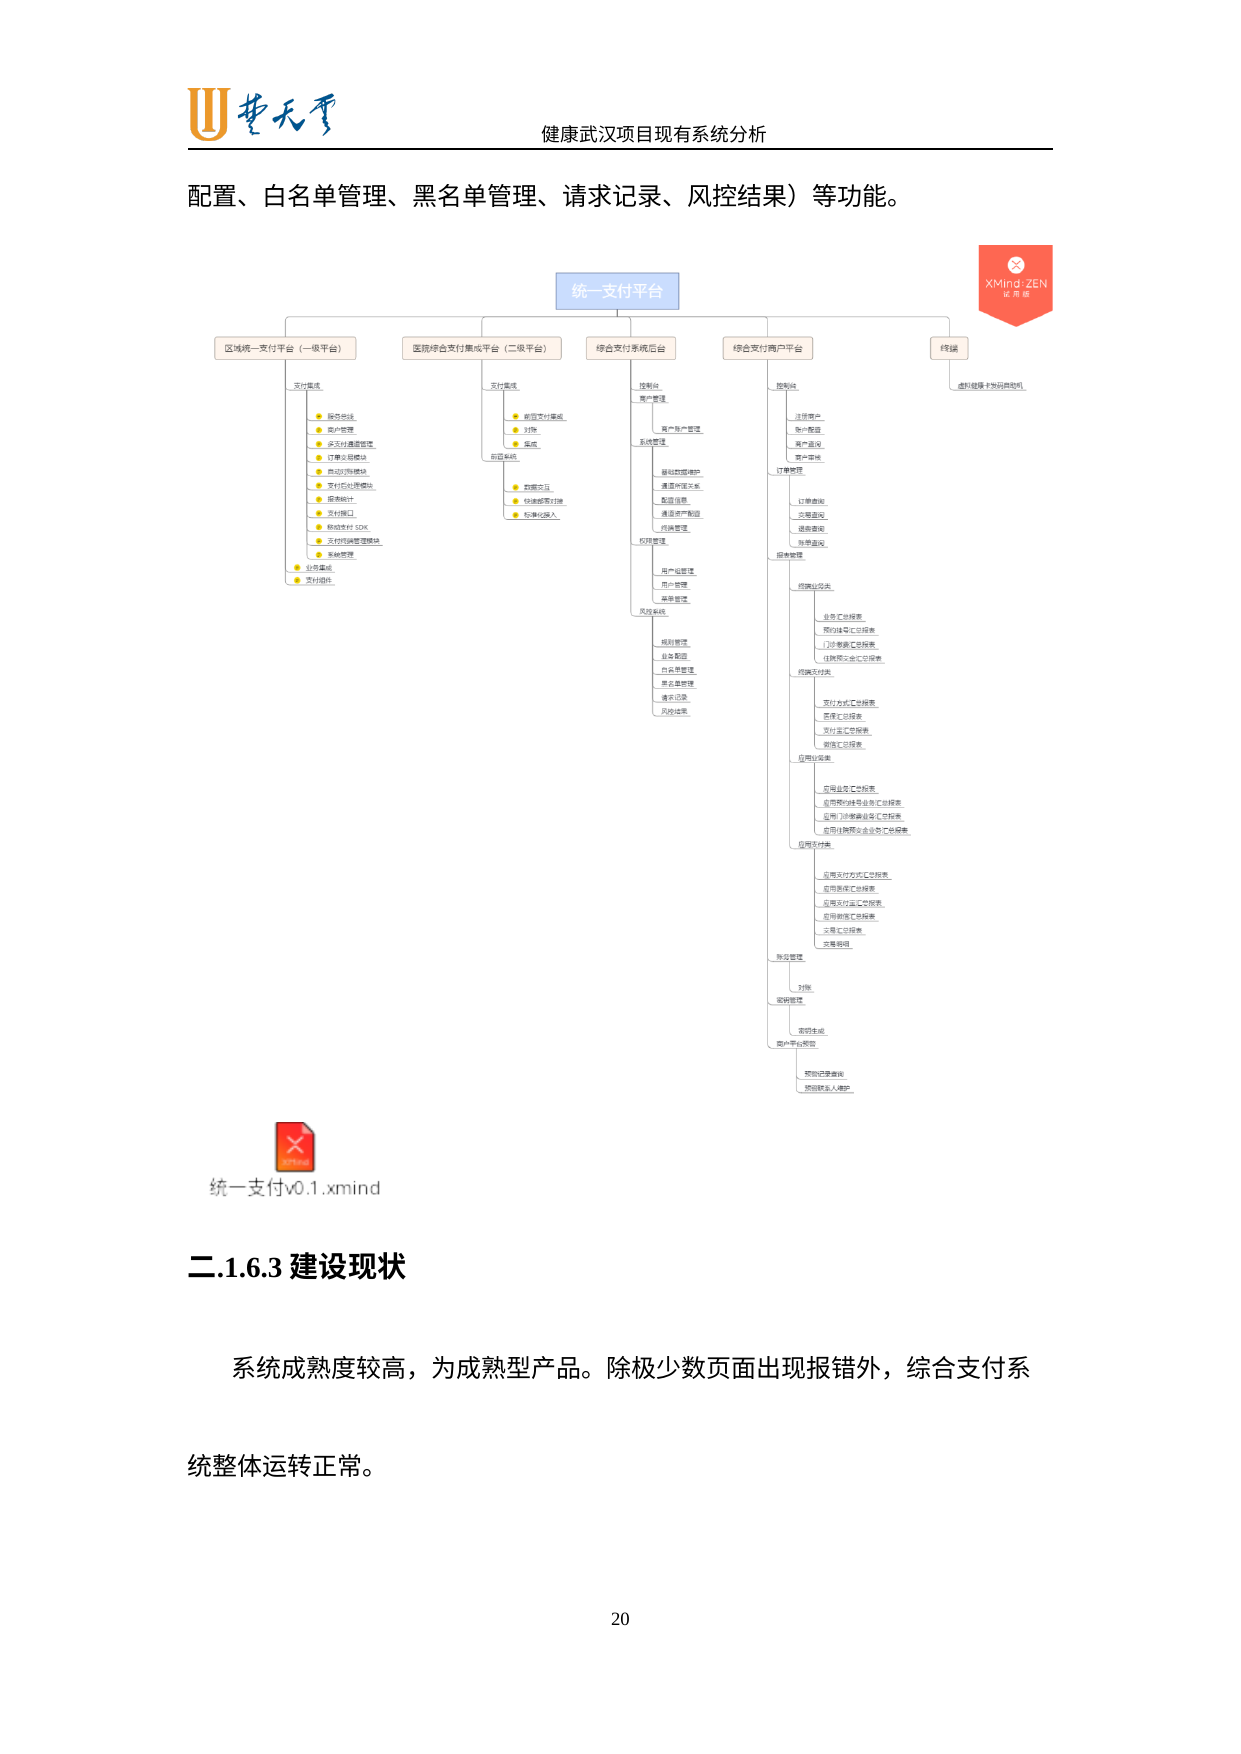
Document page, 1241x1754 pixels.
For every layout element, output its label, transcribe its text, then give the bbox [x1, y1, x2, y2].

text 系统成熟度较高，为成熟型产品。除极少数页面出现报错外，综合支付系统整体运转正常。 [187, 1334, 1053, 1497]
picture [187, 245, 1053, 1120]
text 综合支付系统后台主要功能包括: 商户管理（商户账户管理）、系统管理（基础数据维护、通道所属关系维护、配置信息、通道资产配置、终端管理）、权限管理（用户组管理、用户管理、菜单管理）、风控系统（规则管理、业务配置、白名单管理、黑名单管理、请求记录、风控结果）等功能。 [187, 162, 1053, 227]
picture [187, 88, 336, 141]
subtitle 建设现状 [187, 1233, 1053, 1298]
